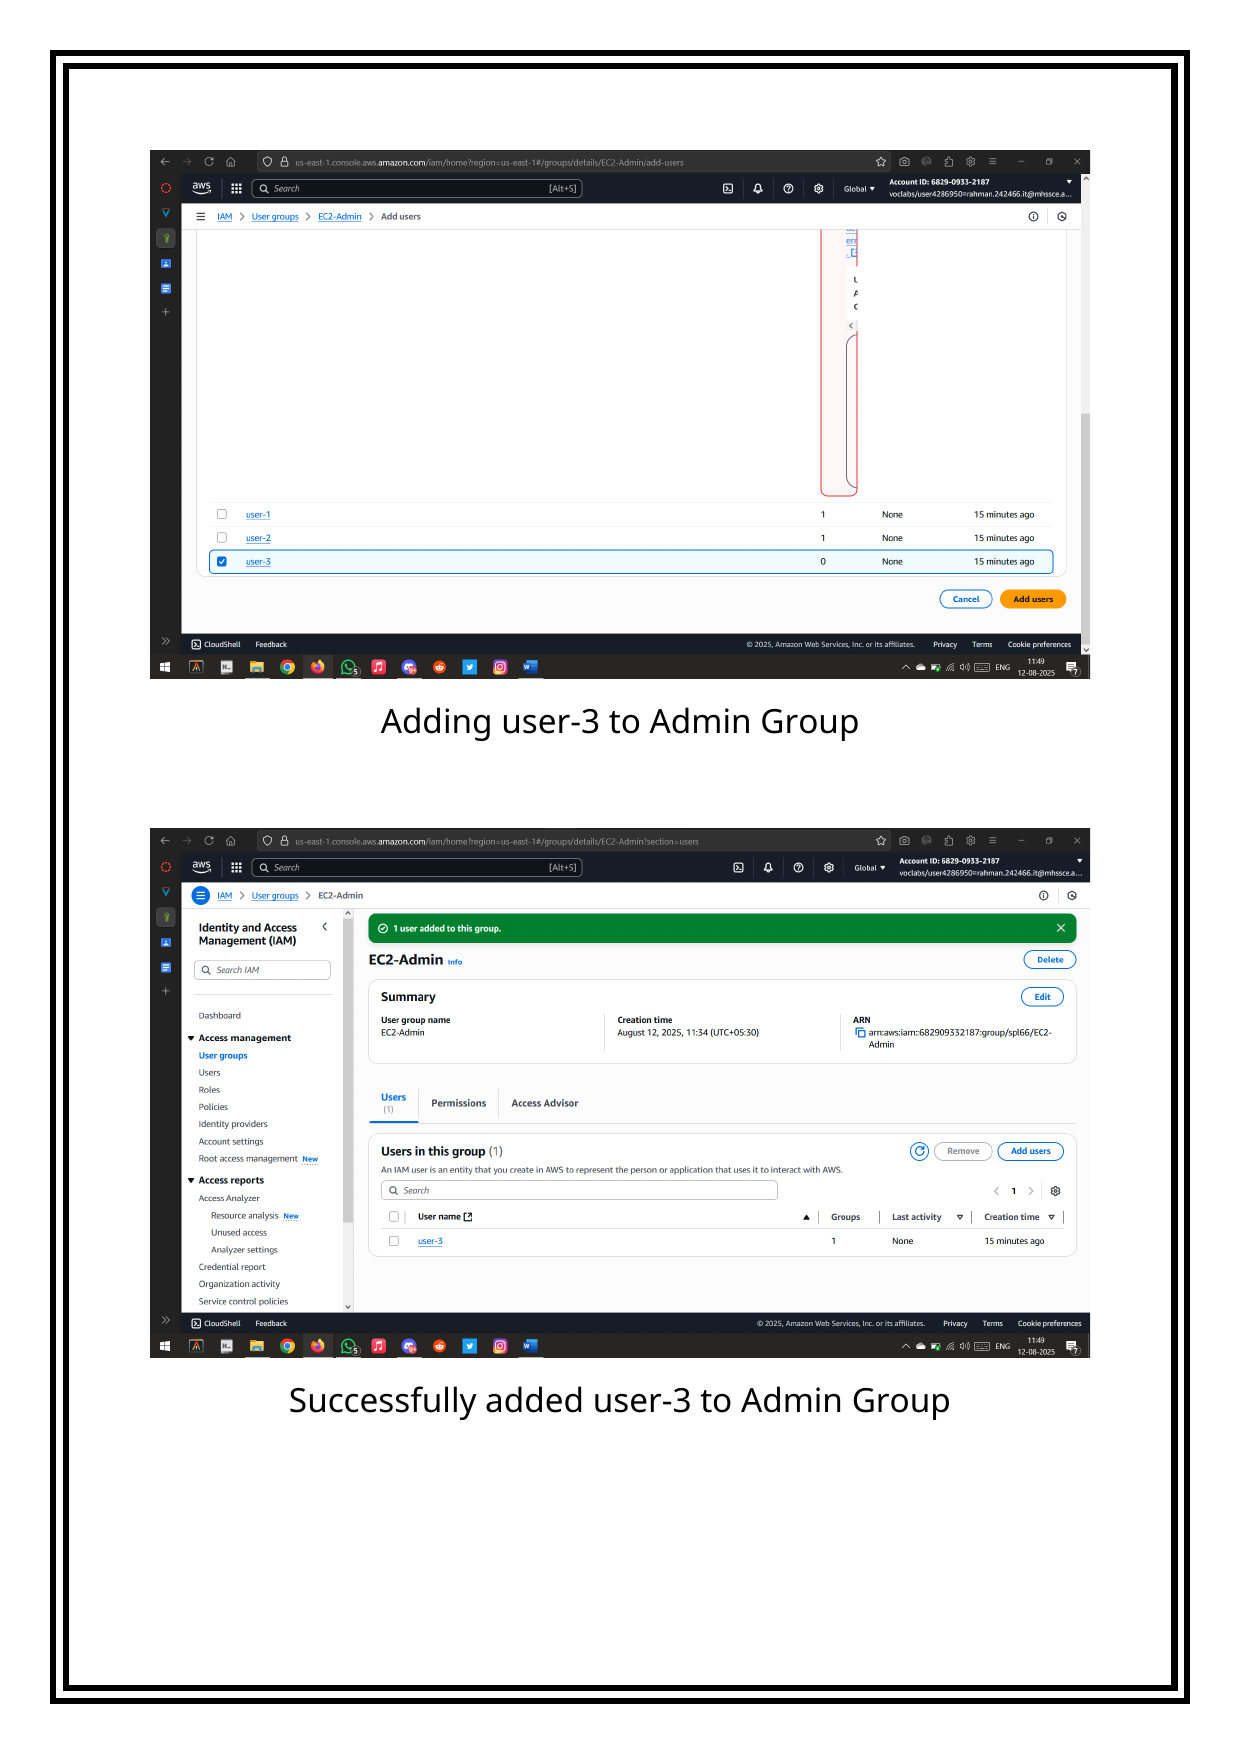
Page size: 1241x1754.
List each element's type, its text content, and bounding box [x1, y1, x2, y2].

picture [150, 150, 1091, 679]
picture [150, 828, 1091, 1358]
text Adding user-3 to Admin Group [150, 698, 1090, 743]
text Successfully added user-3 to Admin Group [150, 1377, 1090, 1422]
